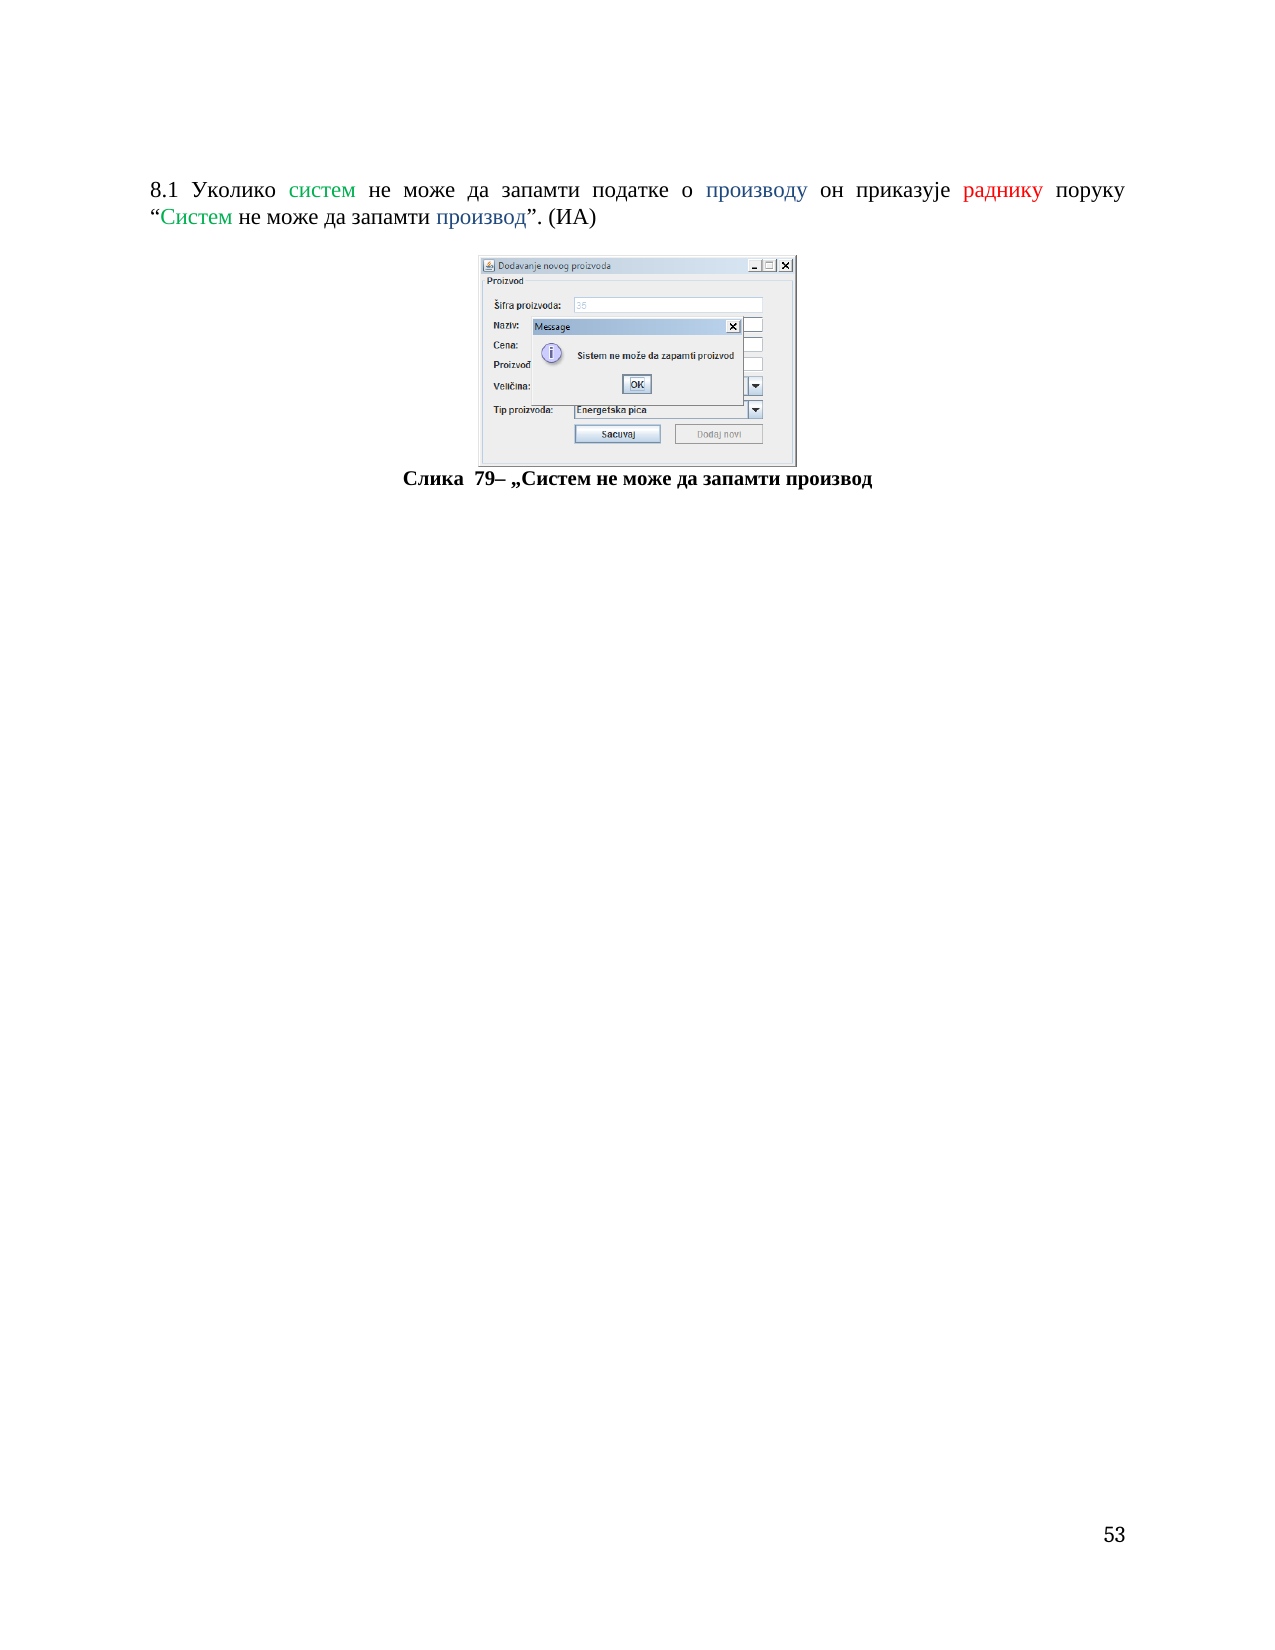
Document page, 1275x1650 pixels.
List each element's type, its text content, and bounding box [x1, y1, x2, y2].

text Слика 79– „Систем не може да запамти производ [150, 466, 1125, 490]
picture [478, 255, 797, 467]
text 8.1 Уколико систем не може да запамти податке о производу он приказује раднику поруку “Систем не може да запамти производ”. (ИА) [150, 176, 1125, 229]
